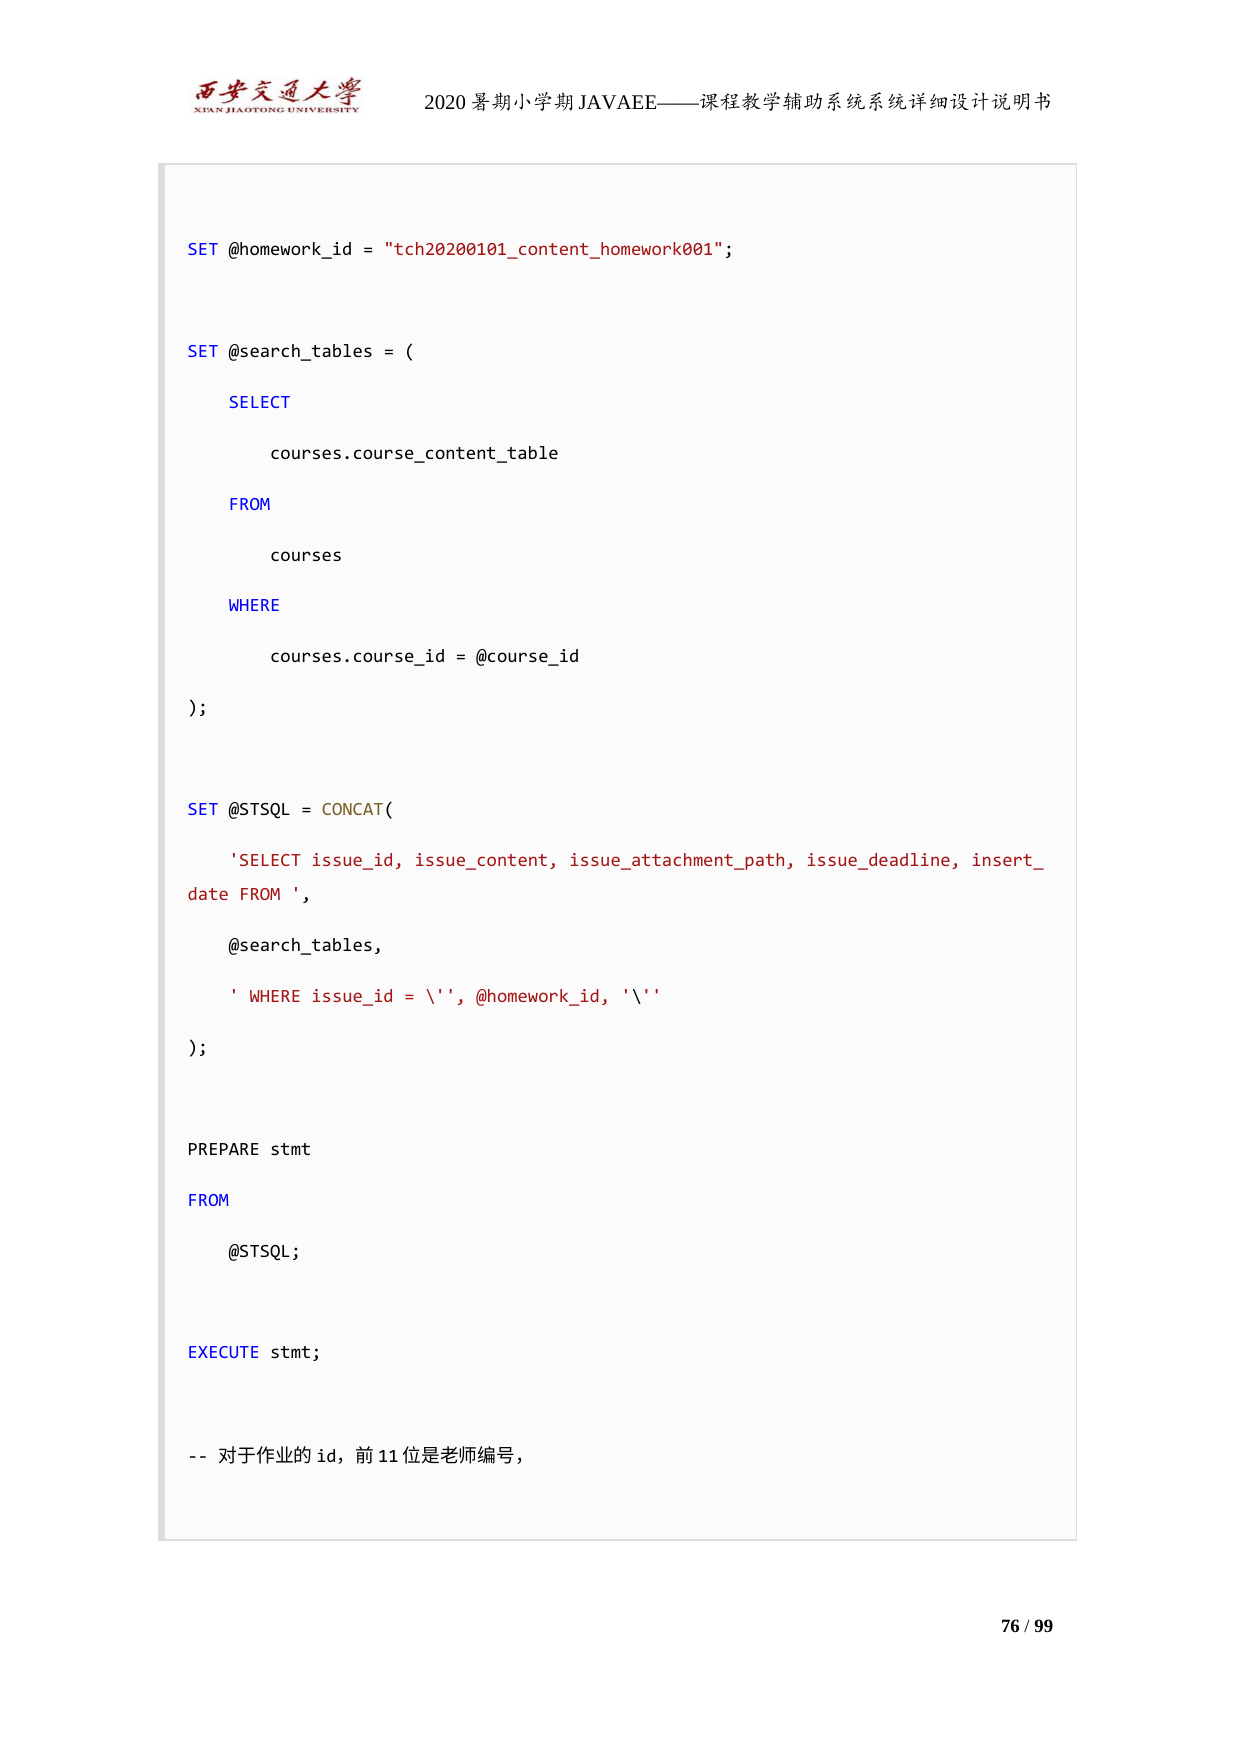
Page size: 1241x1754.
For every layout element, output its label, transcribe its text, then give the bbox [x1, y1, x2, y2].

text courses.course_content_table [165, 418, 1076, 469]
text courses.course_id = @course_id [165, 621, 1076, 672]
picture [189, 77, 364, 114]
text FROM [165, 1165, 1076, 1216]
text ' WHERE issue_id = \'', @homework_id, '\'' [165, 961, 1076, 1012]
text -- 对于作业的id，前11位是老师编号， [165, 1419, 1076, 1470]
text @STSQL; [165, 1216, 1076, 1267]
text @search_tables, [165, 910, 1076, 961]
text ); [165, 1012, 1076, 1063]
text EXECUTE stmt; [165, 1318, 1076, 1368]
text PREPARE stmt [165, 1114, 1076, 1165]
text SET @STSQL = CONCAT( [165, 774, 1076, 825]
text WHERE [165, 571, 1076, 621]
text ); [165, 672, 1076, 723]
text SELECT [165, 367, 1076, 418]
text courses [165, 519, 1076, 571]
text SET @homework_id = "tch20200101_content_homework001"; [165, 214, 1076, 265]
text FROM [165, 469, 1076, 519]
text SET @search_tables = ( [165, 316, 1076, 367]
text 'SELECT issue_id, issue_content, issue_attachment_path, issue_deadline, insert_date FROM ', [165, 825, 1076, 910]
